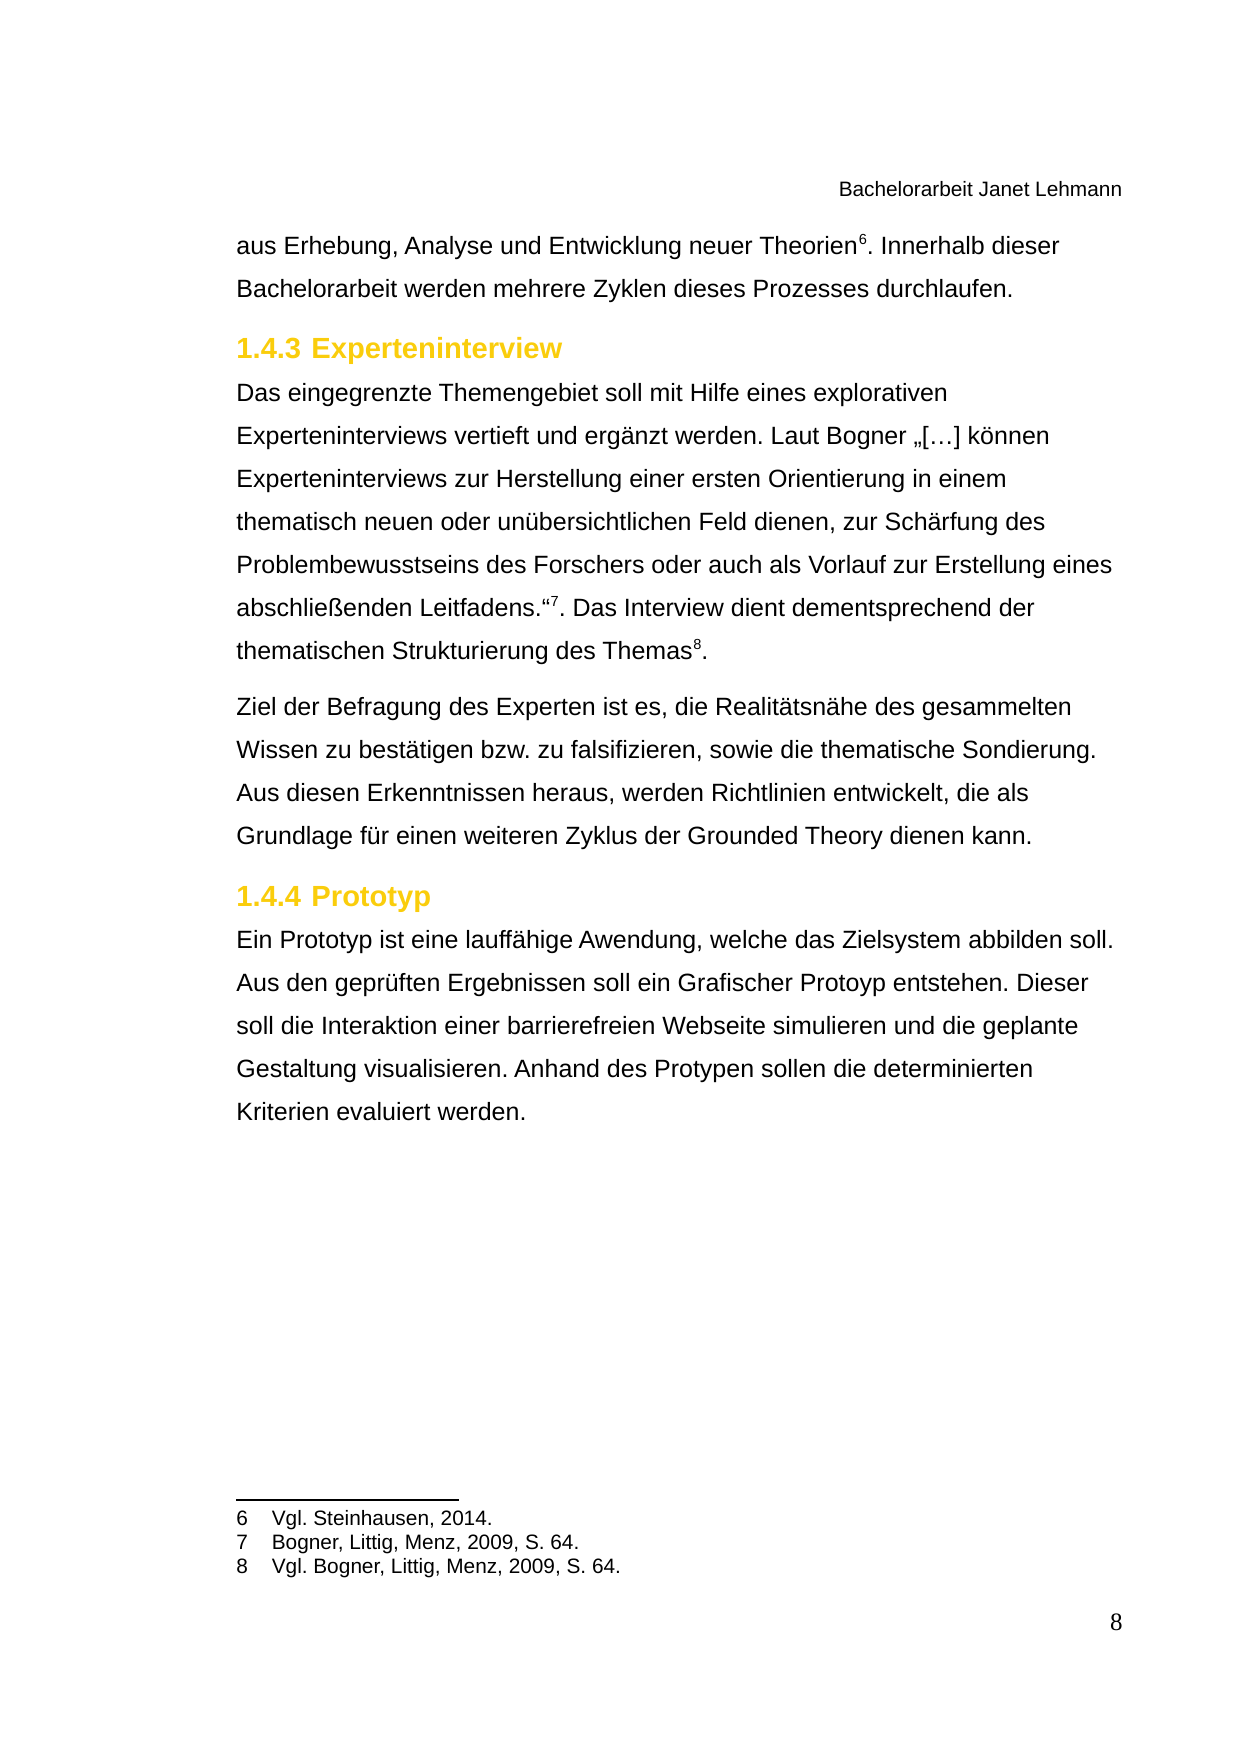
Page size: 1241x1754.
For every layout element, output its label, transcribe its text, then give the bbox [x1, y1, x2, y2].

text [236, 231, 1122, 302]
subtitle Prototyp [236, 879, 1122, 912]
subtitle Experteninterview [236, 331, 1122, 365]
text Ziel der Befragung des Experten ist es, die Realitätsnähe des gesammelten Wissen zu bestätigen bzw. zu falsifizieren, sowie die thematische Sondierung. Aus diesen Erkenntnissen heraus, werden Richtlinien entwickelt, die als Grundlage für einen weiteren Zyklus der Grounded Theory dienen kann. [236, 692, 1122, 850]
text Ein Prototyp ist eine lauffähige Awendung, welche das Zielsystem abbilden soll. Aus den geprüften Ergebnissen soll ein Grafischer Protoyp entstehen. Dieser soll die Interaktion einer barrierefreien Webseite simulieren und die geplante Gestaltung visualisieren. Anhand des Protypen sollen die determinierten Kriterien evaluiert werden. [236, 925, 1122, 1126]
text Das eingegrenzte Themengebiet soll mit Hilfe eines explorativen Experteninterviews vertieft und ergänzt werden. Laut Bogner „[…] können Experteninterviews zur Herstellung einer ersten Orientierung in einem thematisch neuen oder unübersichtlichen Feld dienen, zur Schärfung des Problembewusstseins des Forschers oder auch als Vorlauf zur Erstellung eines abschließenden Leitfadens.“. Das Interview dient dementsprechend der thematischen Strukturierung des Themas. [236, 377, 1122, 665]
